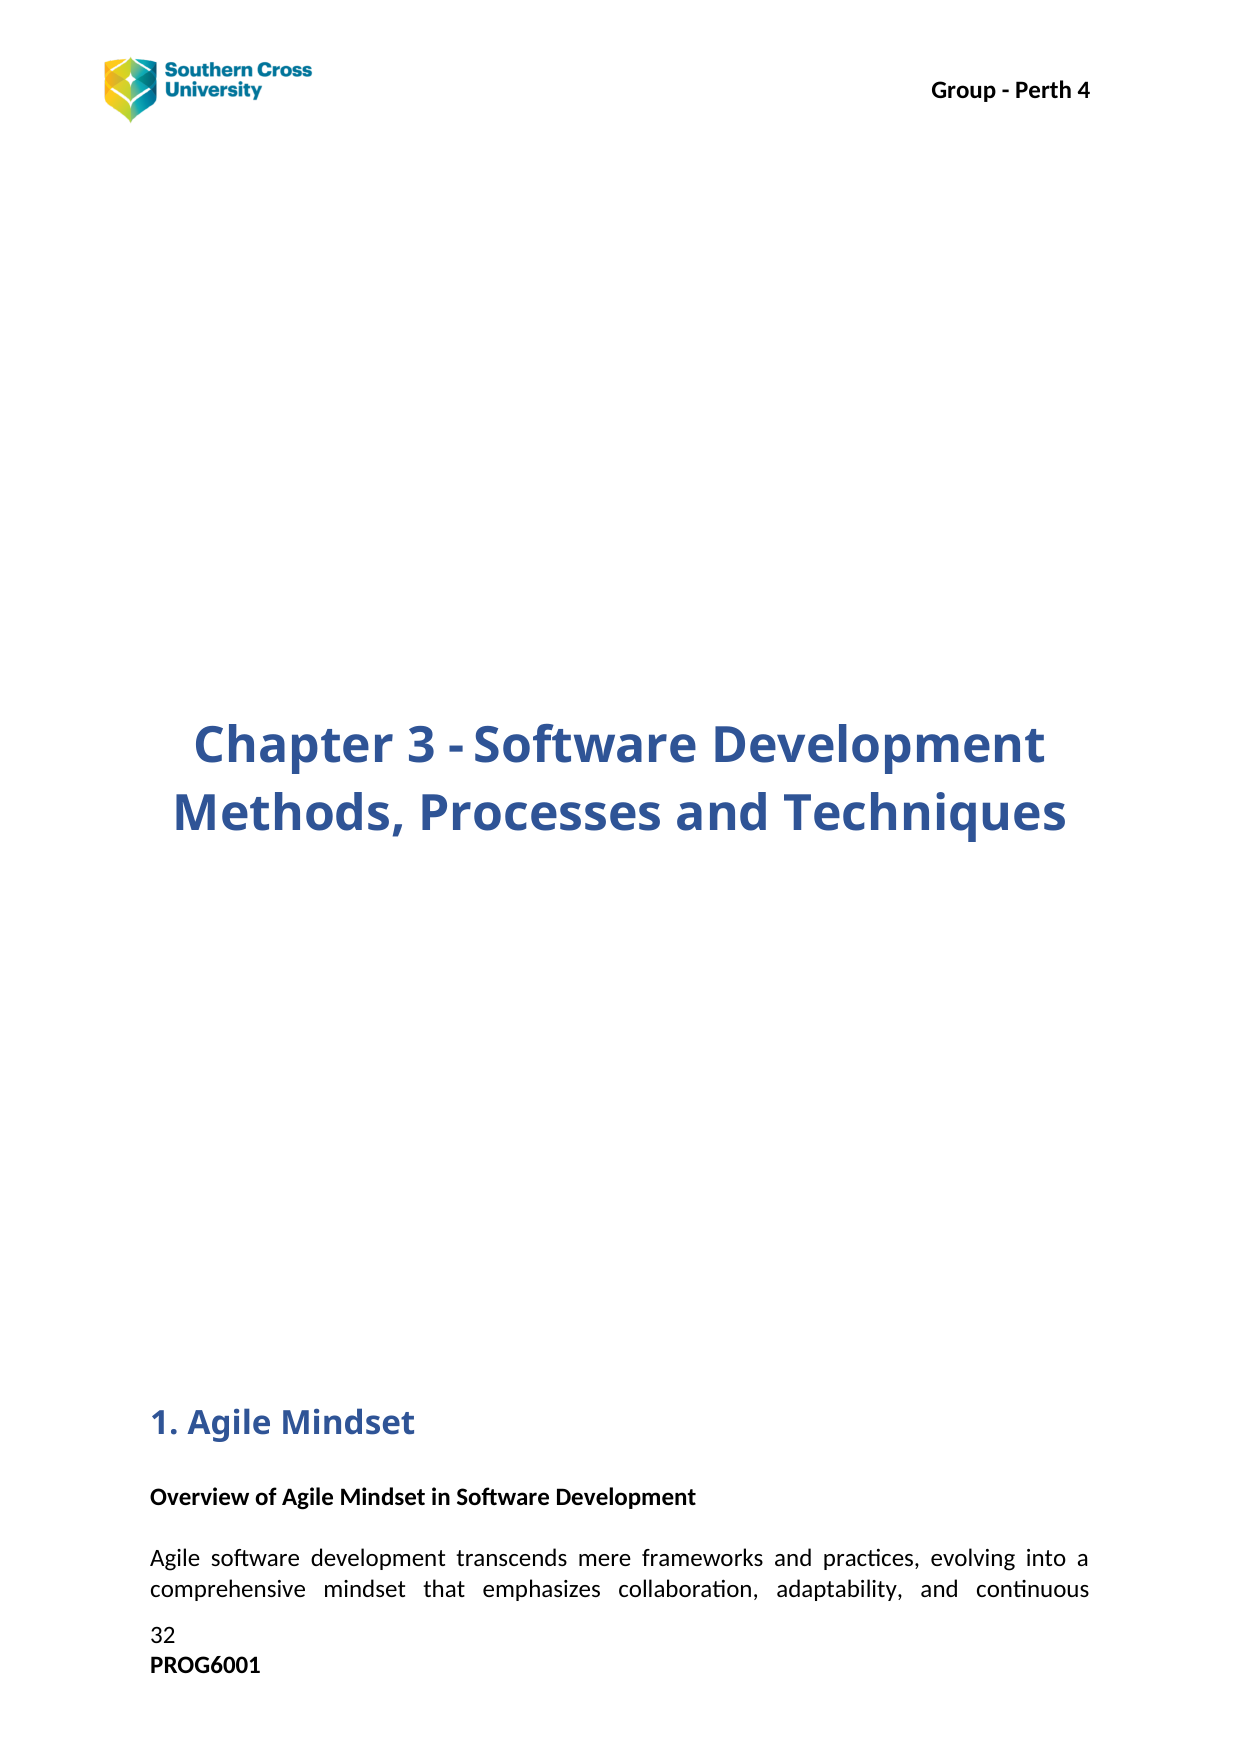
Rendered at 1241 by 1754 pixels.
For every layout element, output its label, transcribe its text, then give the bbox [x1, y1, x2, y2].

text Overview of Agile Mindset in Software Development [150, 1481, 1090, 1512]
picture [98, 54, 326, 129]
subtitle Agile Mindset [150, 1399, 1090, 1481]
subtitle Chapter 3 - Software Development Methods, Processes and Techniques [150, 709, 1090, 845]
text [150, 1542, 1090, 1603]
